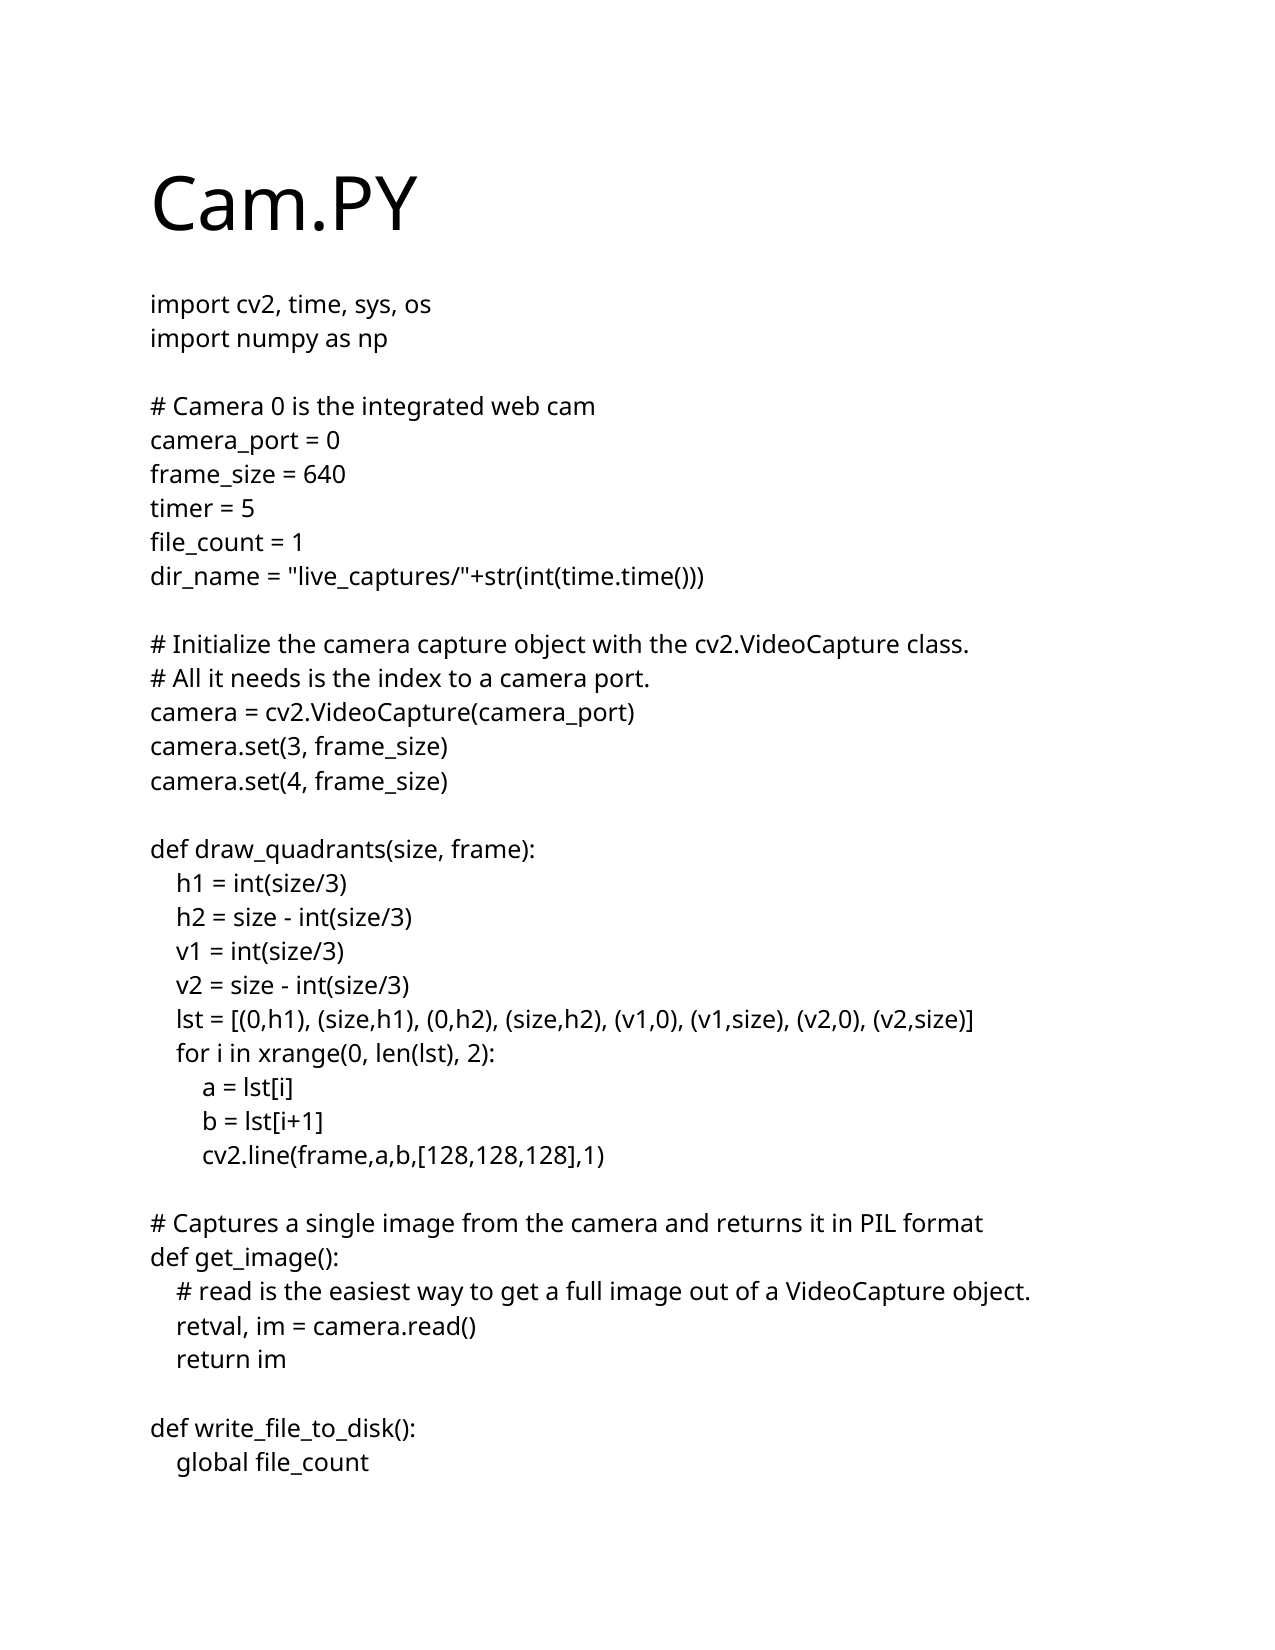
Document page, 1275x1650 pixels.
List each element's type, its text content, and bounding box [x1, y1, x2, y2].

text frame_size = 640 [150, 457, 1125, 491]
text camera.set(3, frame_size) [150, 729, 1125, 763]
text return im [150, 1342, 1125, 1376]
text Cam.PY [150, 150, 1125, 252]
text def get_image(): [150, 1240, 1125, 1274]
text camera_port = 0 [150, 422, 1125, 457]
text camera = cv2.VideoCapture(camera_port) [150, 695, 1125, 729]
text h2 = size - int(size/3) [150, 899, 1125, 933]
text retval, im = camera.read() [150, 1308, 1125, 1342]
text dir_name = "live_captures/"+str(int(time.time())) [150, 559, 1125, 593]
text lst = [(0,h1), (size,h1), (0,h2), (size,h2), (v1,0), (v1,size), (v2,0), (v2,size)] [150, 1002, 1125, 1036]
text # Initialize the camera capture object with the cv2.VideoCapture class. [150, 627, 1125, 661]
text h1 = int(size/3) [150, 865, 1125, 899]
text file_count = 1 [150, 525, 1125, 559]
text camera.set(4, frame_size) [150, 763, 1125, 797]
text import cv2, time, sys, os [150, 286, 1125, 320]
text timer = 5 [150, 491, 1125, 525]
text def draw_quadrants(size, frame): [150, 831, 1125, 865]
text global file_count [150, 1444, 1125, 1478]
text v2 = size - int(size/3) [150, 967, 1125, 1002]
text def write_file_to_disk(): [150, 1410, 1125, 1444]
text # Captures a single image from the camera and returns it in PIL format [150, 1206, 1125, 1240]
text # Camera 0 is the integrated web cam [150, 388, 1125, 422]
text # All it needs is the index to a camera port. [150, 661, 1125, 695]
text import numpy as np [150, 320, 1125, 354]
text b = lst[i+1] [150, 1104, 1125, 1138]
text for i in xrange(0, len(lst), 2): [150, 1036, 1125, 1070]
text # read is the easiest way to get a full image out of a VideoCapture object. [150, 1274, 1125, 1308]
text v1 = int(size/3) [150, 933, 1125, 967]
text cv2.line(frame,a,b,[128,128,128],1) [150, 1138, 1125, 1172]
text a = lst[i] [150, 1070, 1125, 1104]
